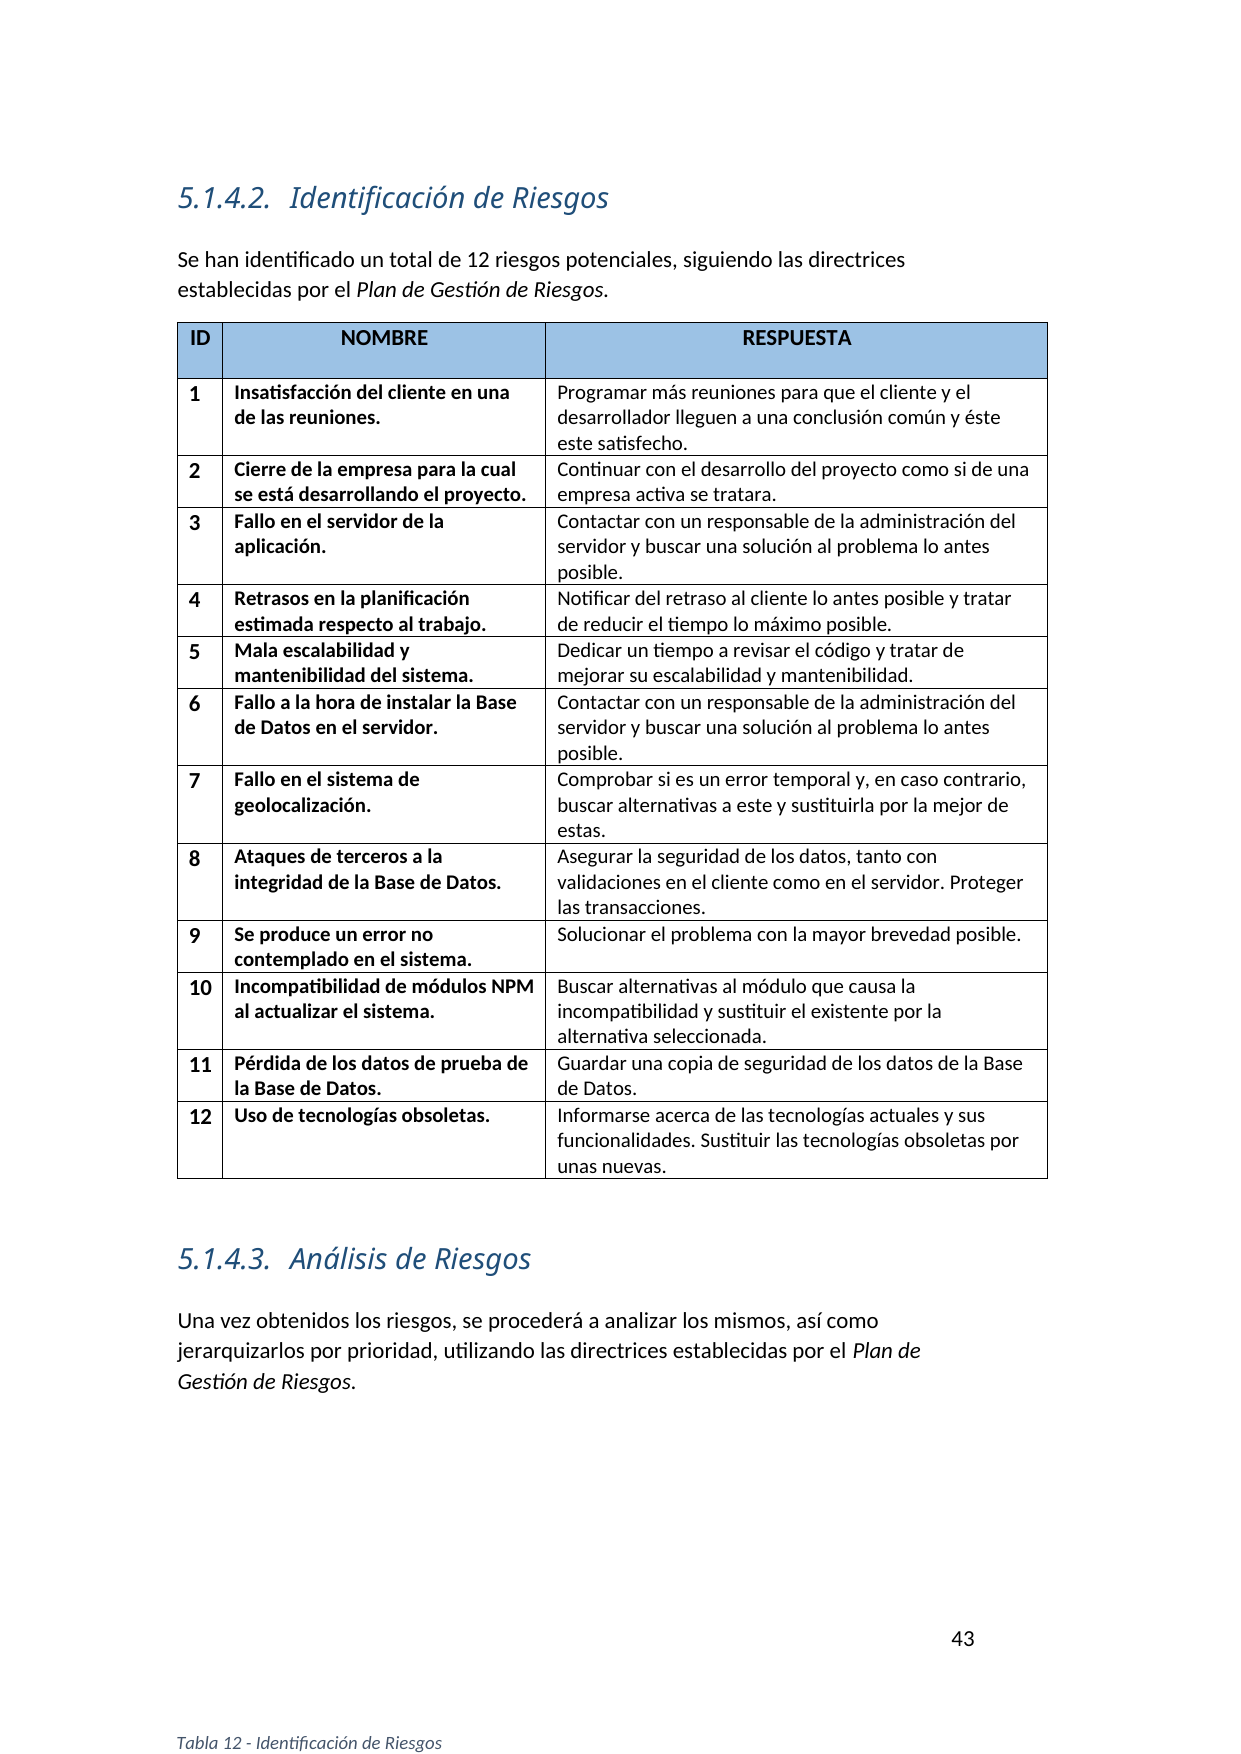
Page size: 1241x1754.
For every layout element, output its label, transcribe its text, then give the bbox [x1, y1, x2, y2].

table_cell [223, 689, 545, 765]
text Una vez obtenidos los riesgos, se procederá a analizar los mismos, así como jerarquizarlos por prioridad, utilizando las directrices establecidas por el Plan de Gestión de Riesgos. [177, 1306, 974, 1395]
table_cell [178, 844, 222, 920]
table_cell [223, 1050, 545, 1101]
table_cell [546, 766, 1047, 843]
subtitle Identificación de Riesgos [177, 177, 974, 217]
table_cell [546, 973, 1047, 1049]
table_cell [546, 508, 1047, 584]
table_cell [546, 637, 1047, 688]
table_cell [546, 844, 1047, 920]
text Se han identificado un total de 12 riesgos potenciales, siguiendo las directrices establecidas por el Plan de Gestión de Riesgos. [177, 245, 974, 303]
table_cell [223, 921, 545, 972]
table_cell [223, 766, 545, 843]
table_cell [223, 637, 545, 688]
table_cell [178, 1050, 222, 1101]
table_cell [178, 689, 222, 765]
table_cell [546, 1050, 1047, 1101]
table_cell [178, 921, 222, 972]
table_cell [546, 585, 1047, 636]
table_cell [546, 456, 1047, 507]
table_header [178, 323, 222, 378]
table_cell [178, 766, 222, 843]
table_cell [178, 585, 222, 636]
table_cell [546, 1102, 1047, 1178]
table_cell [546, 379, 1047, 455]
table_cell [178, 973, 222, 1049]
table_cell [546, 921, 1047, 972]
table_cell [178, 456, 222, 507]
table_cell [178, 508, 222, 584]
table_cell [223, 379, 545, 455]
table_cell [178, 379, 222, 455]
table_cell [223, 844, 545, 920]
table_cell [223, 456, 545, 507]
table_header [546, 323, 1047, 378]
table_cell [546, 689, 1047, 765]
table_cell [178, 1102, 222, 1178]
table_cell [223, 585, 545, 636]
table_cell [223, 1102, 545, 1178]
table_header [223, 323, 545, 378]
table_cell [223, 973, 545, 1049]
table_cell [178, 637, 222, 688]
subtitle Análisis de Riesgos [177, 1239, 974, 1278]
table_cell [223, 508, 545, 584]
